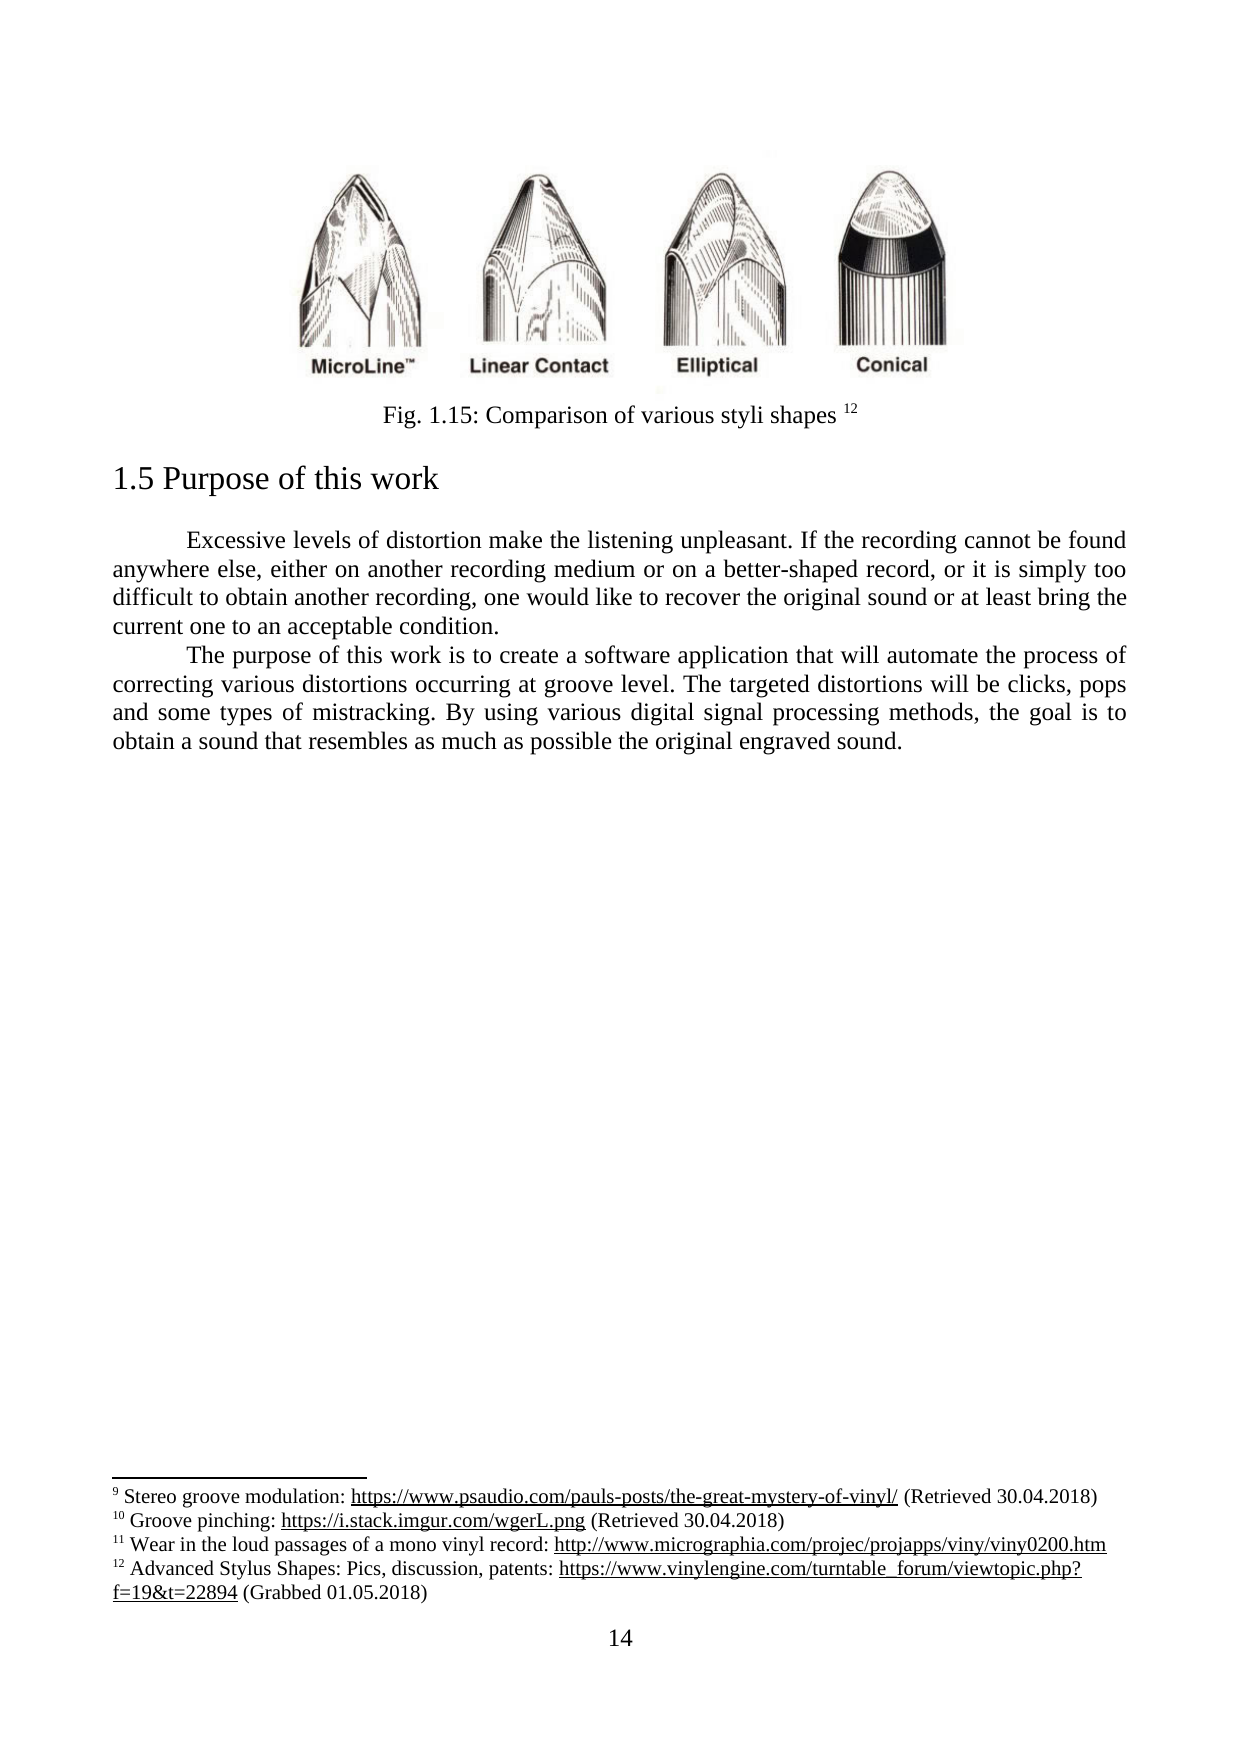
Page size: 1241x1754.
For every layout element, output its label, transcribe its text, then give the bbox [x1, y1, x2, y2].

text Excessive levels of distortion make the listening unpleasant. If the recording cannot be found anywhere else, either on another recording medium or on a better-shaped record, or it is simply too difficult to obtain another recording, one would like to recover the original sound or at least bring the current one to an acceptable condition. [112, 525, 1128, 640]
text 1.5 Purpose of this work [112, 458, 1128, 496]
text Fig. 1.15: Comparison of various styli shapes [112, 150, 1128, 429]
text The purpose of this work is to create a software application that will automate the process of correcting various distortions occurring at groove level. The targeted distortions will be clicks, pops and some types of mistracking. By using various digital signal processing methods, the goal is to obtain a sound that resembles as much as possible the original engraved sound. [112, 640, 1128, 755]
